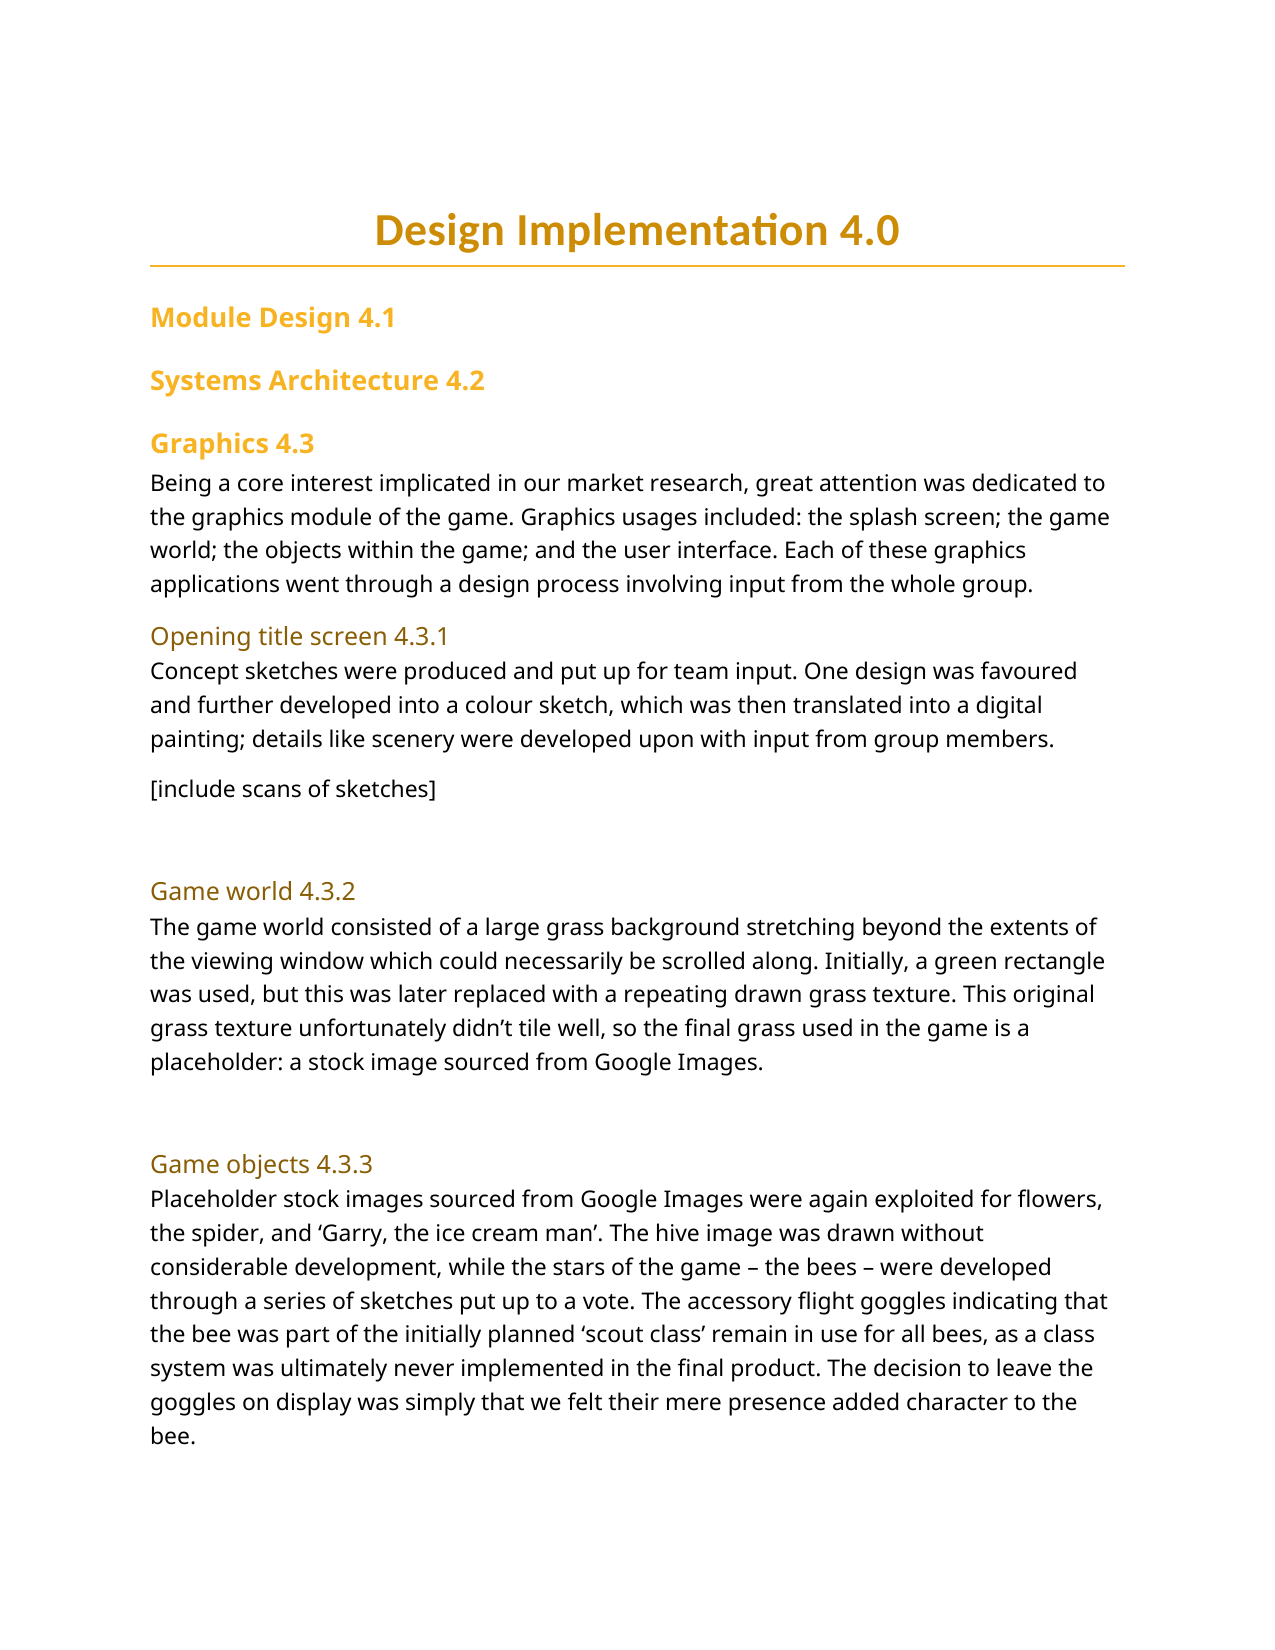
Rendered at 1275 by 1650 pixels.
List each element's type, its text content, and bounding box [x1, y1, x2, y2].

subtitle Graphics 4.3 [150, 424, 1125, 461]
text Placeholder stock images sourced from Google Images were again exploited for flowers, the spider, and ‘Garry, the ice cream man’. The hive image was drawn without considerable development, while the stars of the game – the bees – were developed through a series of sketches put up to a vote. The accessory flight goggles indicating that the bee was part of the initially planned ‘scout class’ remain in use for all bees, as a class system was ultimately never implemented in the final product. The decision to leave the goggles on display was simply that we felt their mere presence added character to the bee. [150, 1183, 1125, 1451]
title Design Implementation 4.0 [150, 200, 1125, 265]
subtitle Game world 4.3.2 [150, 874, 1125, 908]
text [include scans of sketches] [150, 773, 1125, 804]
text The game world consisted of a large grass background stretching beyond the extents of the viewing window which could necessarily be scrolled along. Initially, a green rectangle was used, but this was later replaced with a repeating drawn grass texture. This original grass texture unfortunately didn’t tile well, so the final grass used in the game is a placeholder: a stock image sourced from Google Images. [150, 911, 1125, 1077]
subtitle Game objects 4.3.3 [150, 1147, 1125, 1181]
text Being a core interest implicated in our market research, great attention was dedicated to the graphics module of the game. Graphics usages included: the splash screen; the game world; the objects within the game; and the user interface. Each of these graphics applications went through a design process involving input from the whole group. [150, 467, 1125, 599]
subtitle Opening title screen 4.3.1 [150, 618, 1125, 653]
subtitle Systems Architecture 4.2 [150, 361, 1125, 398]
text Concept sketches were produced and put up for team input. One design was favoured and further developed into a colour sketch, which was then translated into a digital painting; details like scenery were developed upon with input from group members. [150, 655, 1125, 754]
subtitle Module Design 4.1 [150, 298, 1125, 335]
